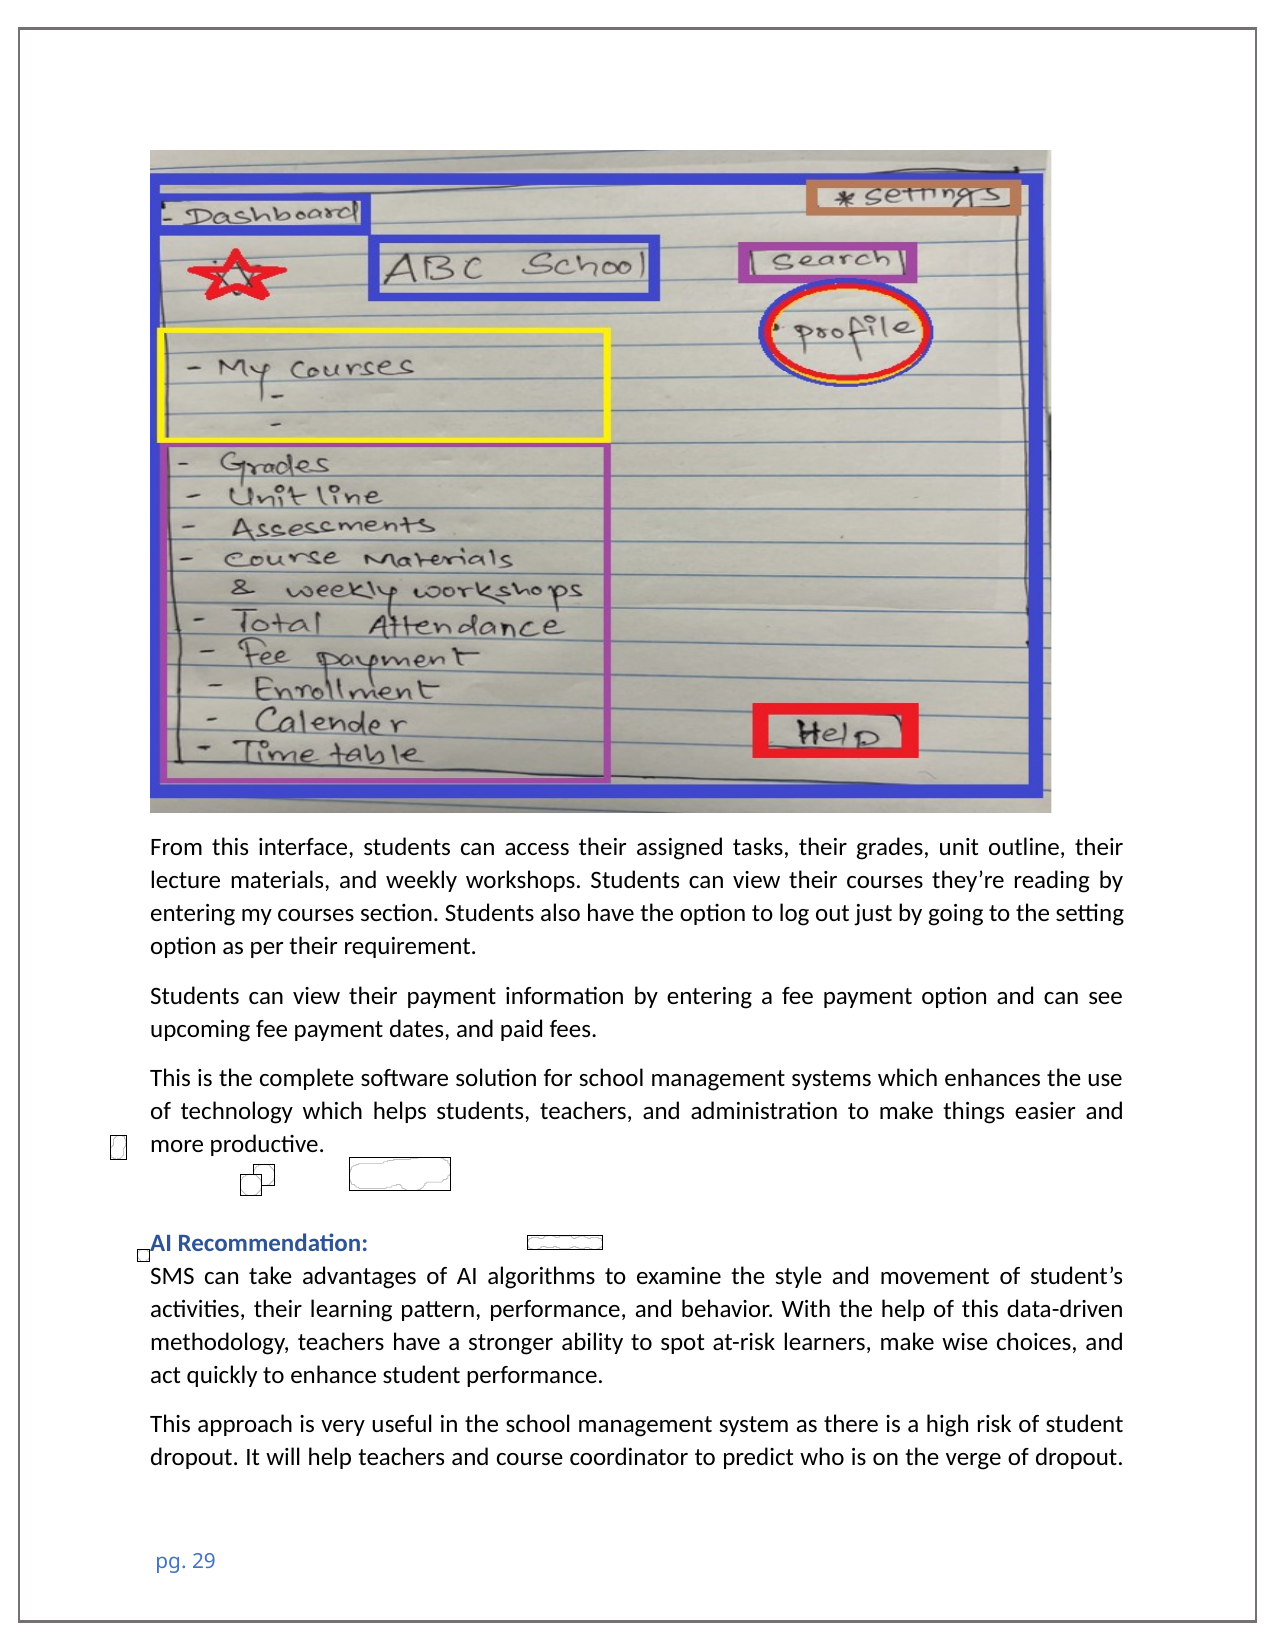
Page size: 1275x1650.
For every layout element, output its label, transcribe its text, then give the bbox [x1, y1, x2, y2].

picture [111, 1136, 126, 1159]
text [150, 1409, 1125, 1472]
text Students can view their payment information by entering a fee payment option and can see upcoming fee payment dates, and paid fees. [150, 980, 1125, 1043]
picture [241, 1175, 261, 1195]
picture [138, 1250, 149, 1261]
picture [528, 1236, 602, 1249]
picture [350, 1158, 450, 1190]
text This is the complete software solution for school management systems which enhances the use of technology which helps students, teachers, and administration to make things easier and more productive. [150, 1062, 1125, 1159]
picture [254, 1165, 274, 1185]
text From this interface, students can access their assigned tasks, their grades, unit outline, their lecture materials, and weekly workshops. Students can view their courses they’re reading by entering my courses section. Students also have the option to log out just by going to the setting option as per their requirement. [150, 832, 1125, 961]
picture [150, 150, 1052, 813]
text SMS can take advantages of AI algorithms to examine the style and movement of student’s activities, their learning pattern, performance, and behavior. With the help of this data-driven methodology, teachers have a stronger ability to spot at-risk learners, make wise choices, and act quickly to enhance student performance. [150, 1260, 1125, 1389]
subtitle AI Recommendation: [150, 1227, 1125, 1258]
